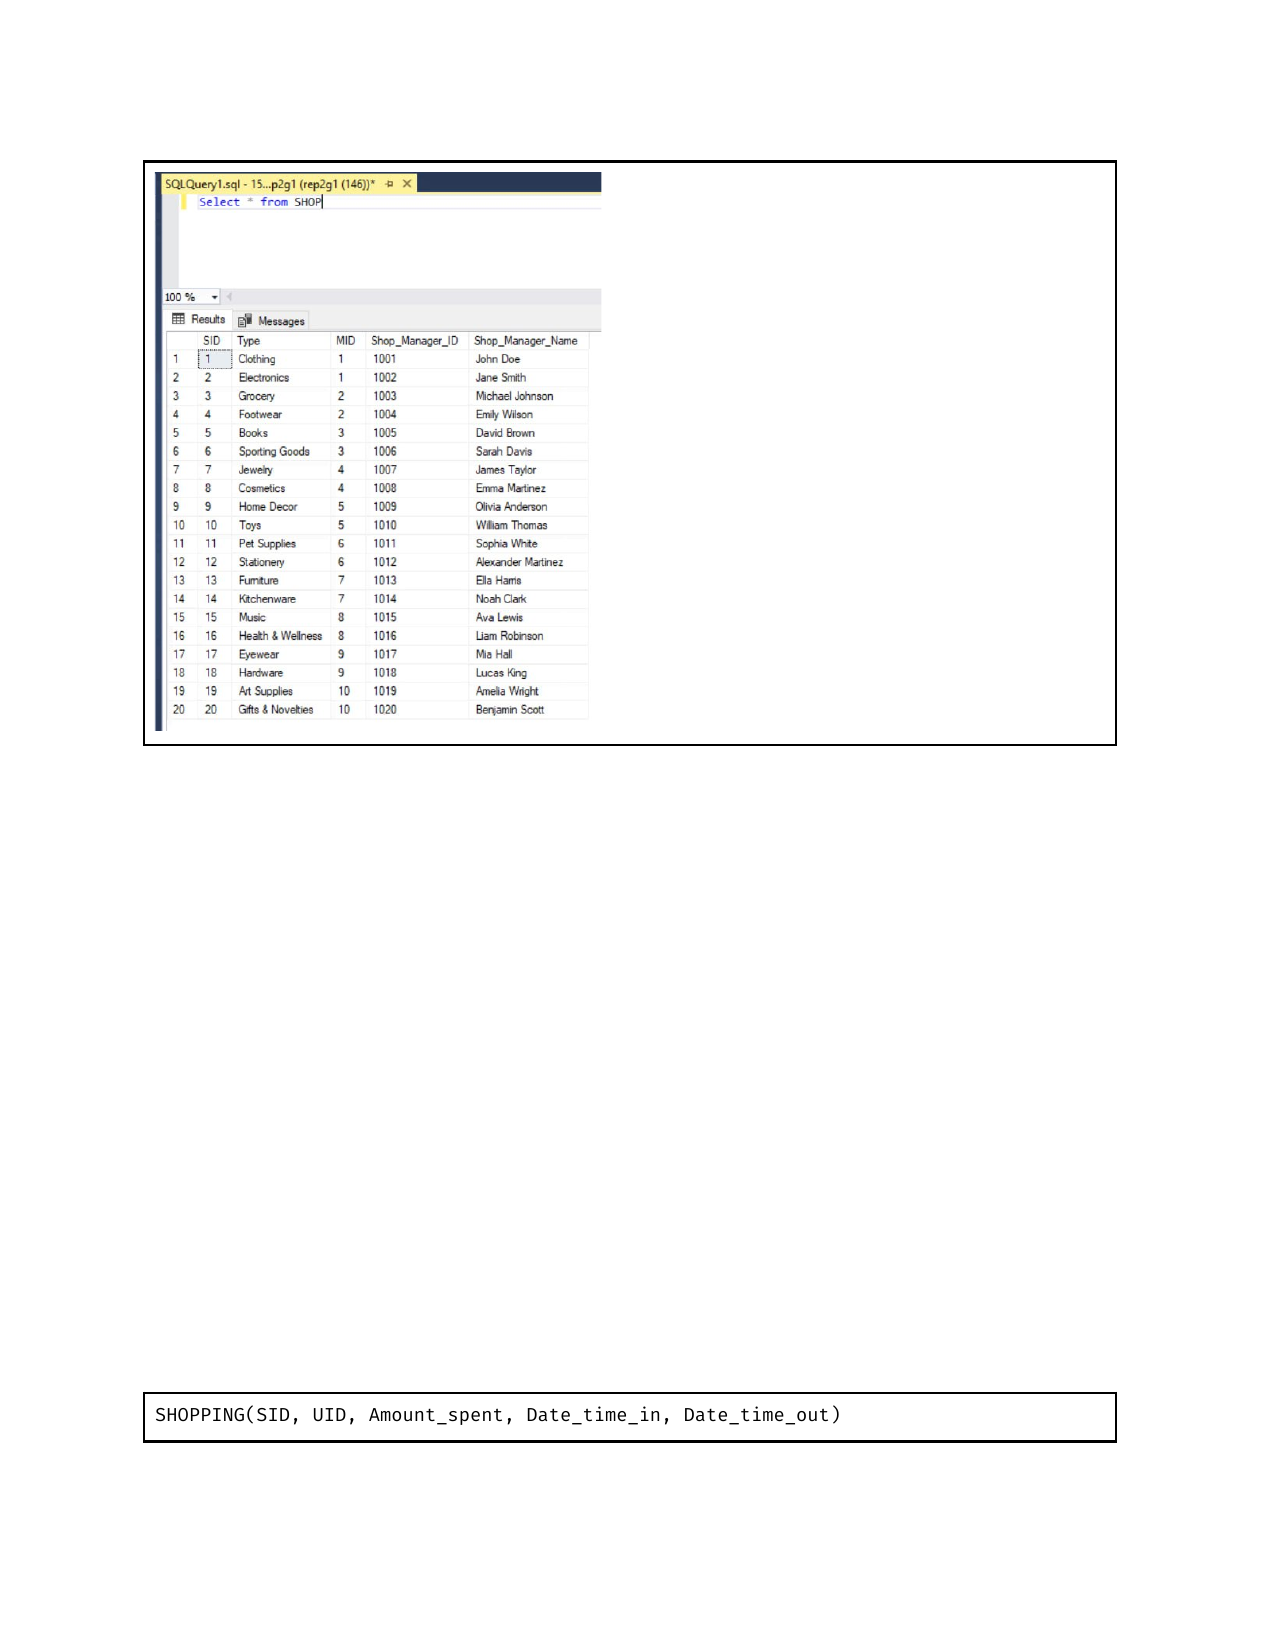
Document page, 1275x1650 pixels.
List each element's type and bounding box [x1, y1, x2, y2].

table_header [58, 150, 1125, 1500]
picture [154, 172, 602, 731]
